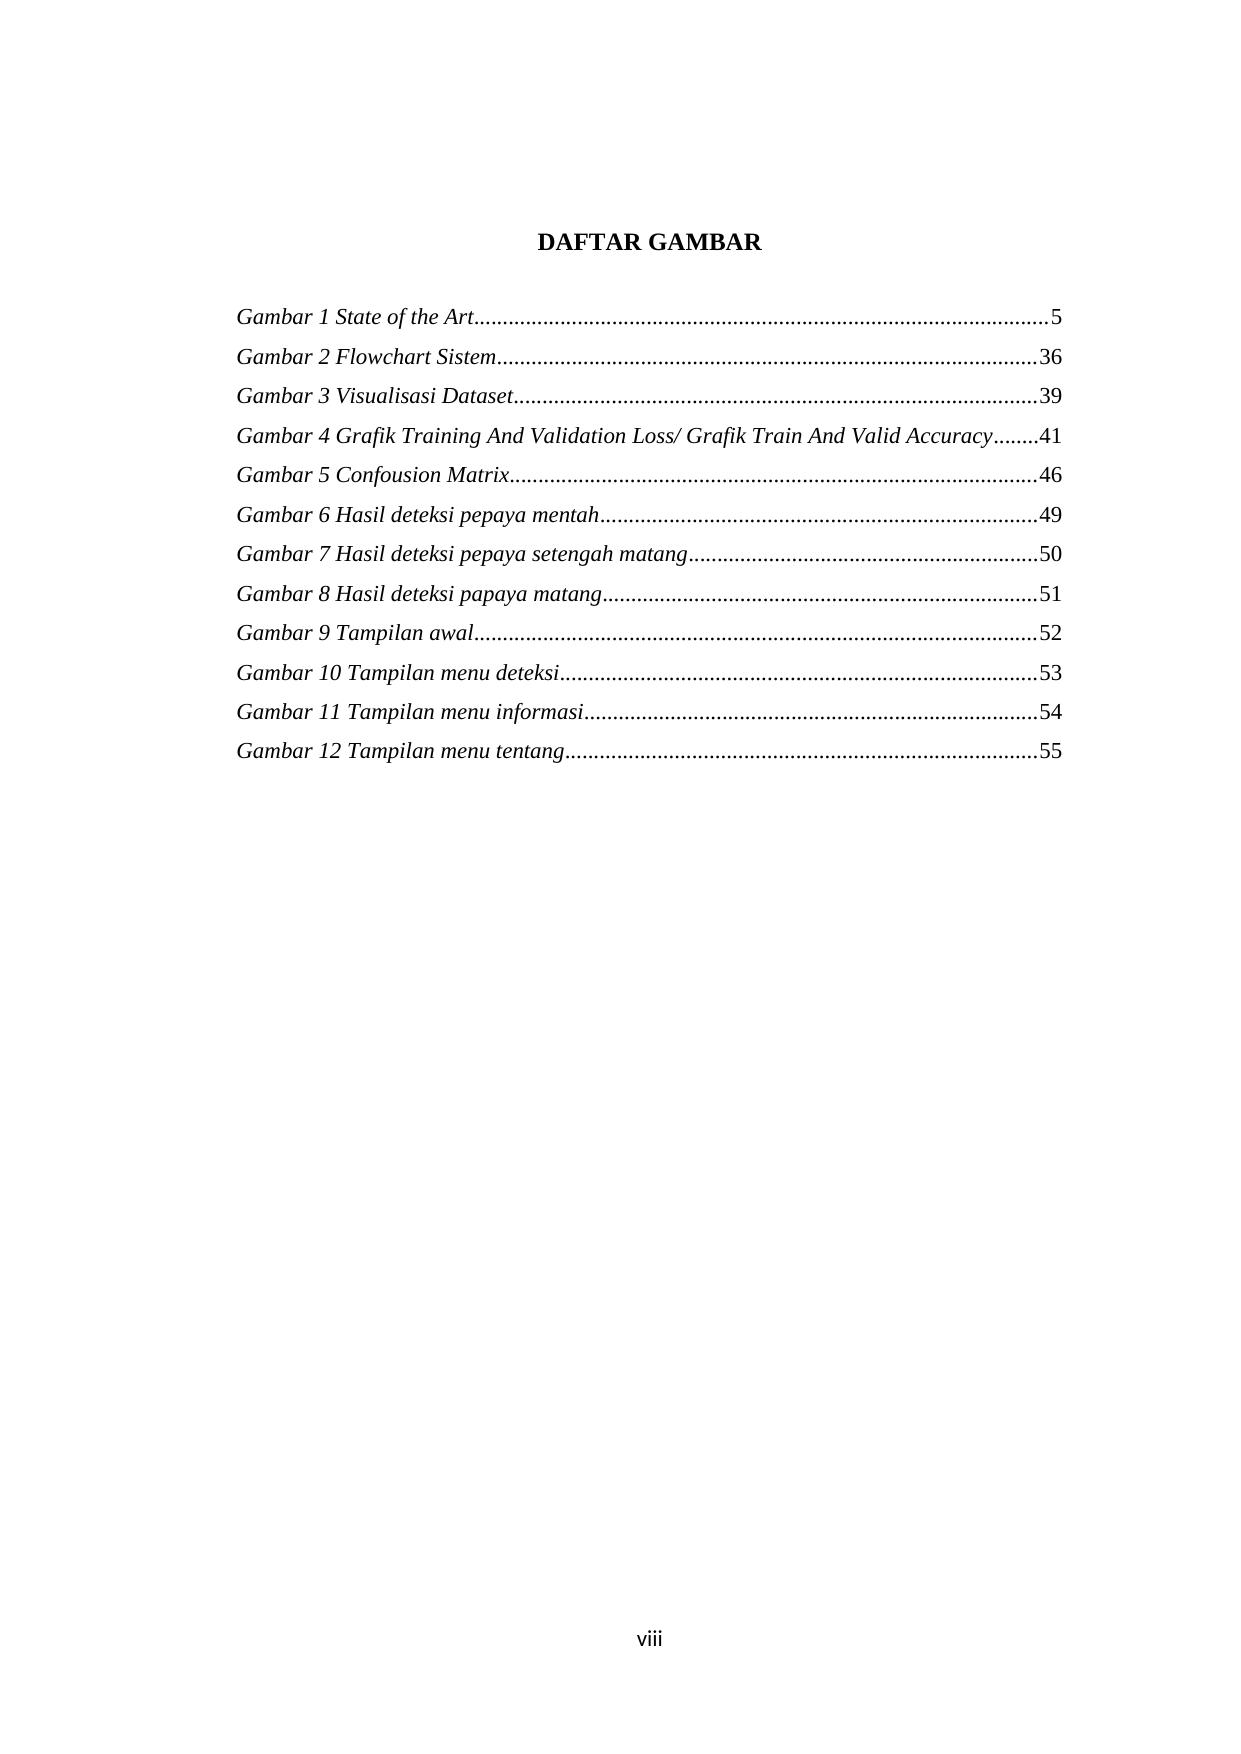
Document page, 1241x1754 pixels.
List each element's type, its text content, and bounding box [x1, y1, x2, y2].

text Gambar 12 Tampilan menu tentang 55 [236, 738, 1063, 764]
text Gambar 2 Flowchart Sistem 36 [236, 343, 1063, 369]
text Gambar 9 Tampilan awal 52 [236, 619, 1063, 646]
subtitle DAFTAR GAMBAR [236, 227, 1063, 256]
text Gambar 1 State of the Art 5 [236, 303, 1063, 330]
text Gambar 5 Confousion Matrix 46 [236, 461, 1063, 488]
text Gambar 11 Tampilan menu informasi 54 [236, 698, 1063, 724]
text Gambar 6 Hasil deteksi pepaya mentah 49 [236, 501, 1063, 527]
text Gambar 3 Visualisasi Dataset 39 [236, 382, 1063, 409]
text Gambar 8 Hasil deteksi papaya matang 51 [236, 580, 1063, 606]
text Gambar 4 Grafik Training And Validation Loss/ Grafik Train And Valid Accuracy 41 [236, 422, 1063, 448]
text Gambar 10 Tampilan menu deteksi 53 [236, 659, 1063, 685]
text Gambar 7 Hasil deteksi pepaya setengah matang 50 [236, 540, 1063, 567]
